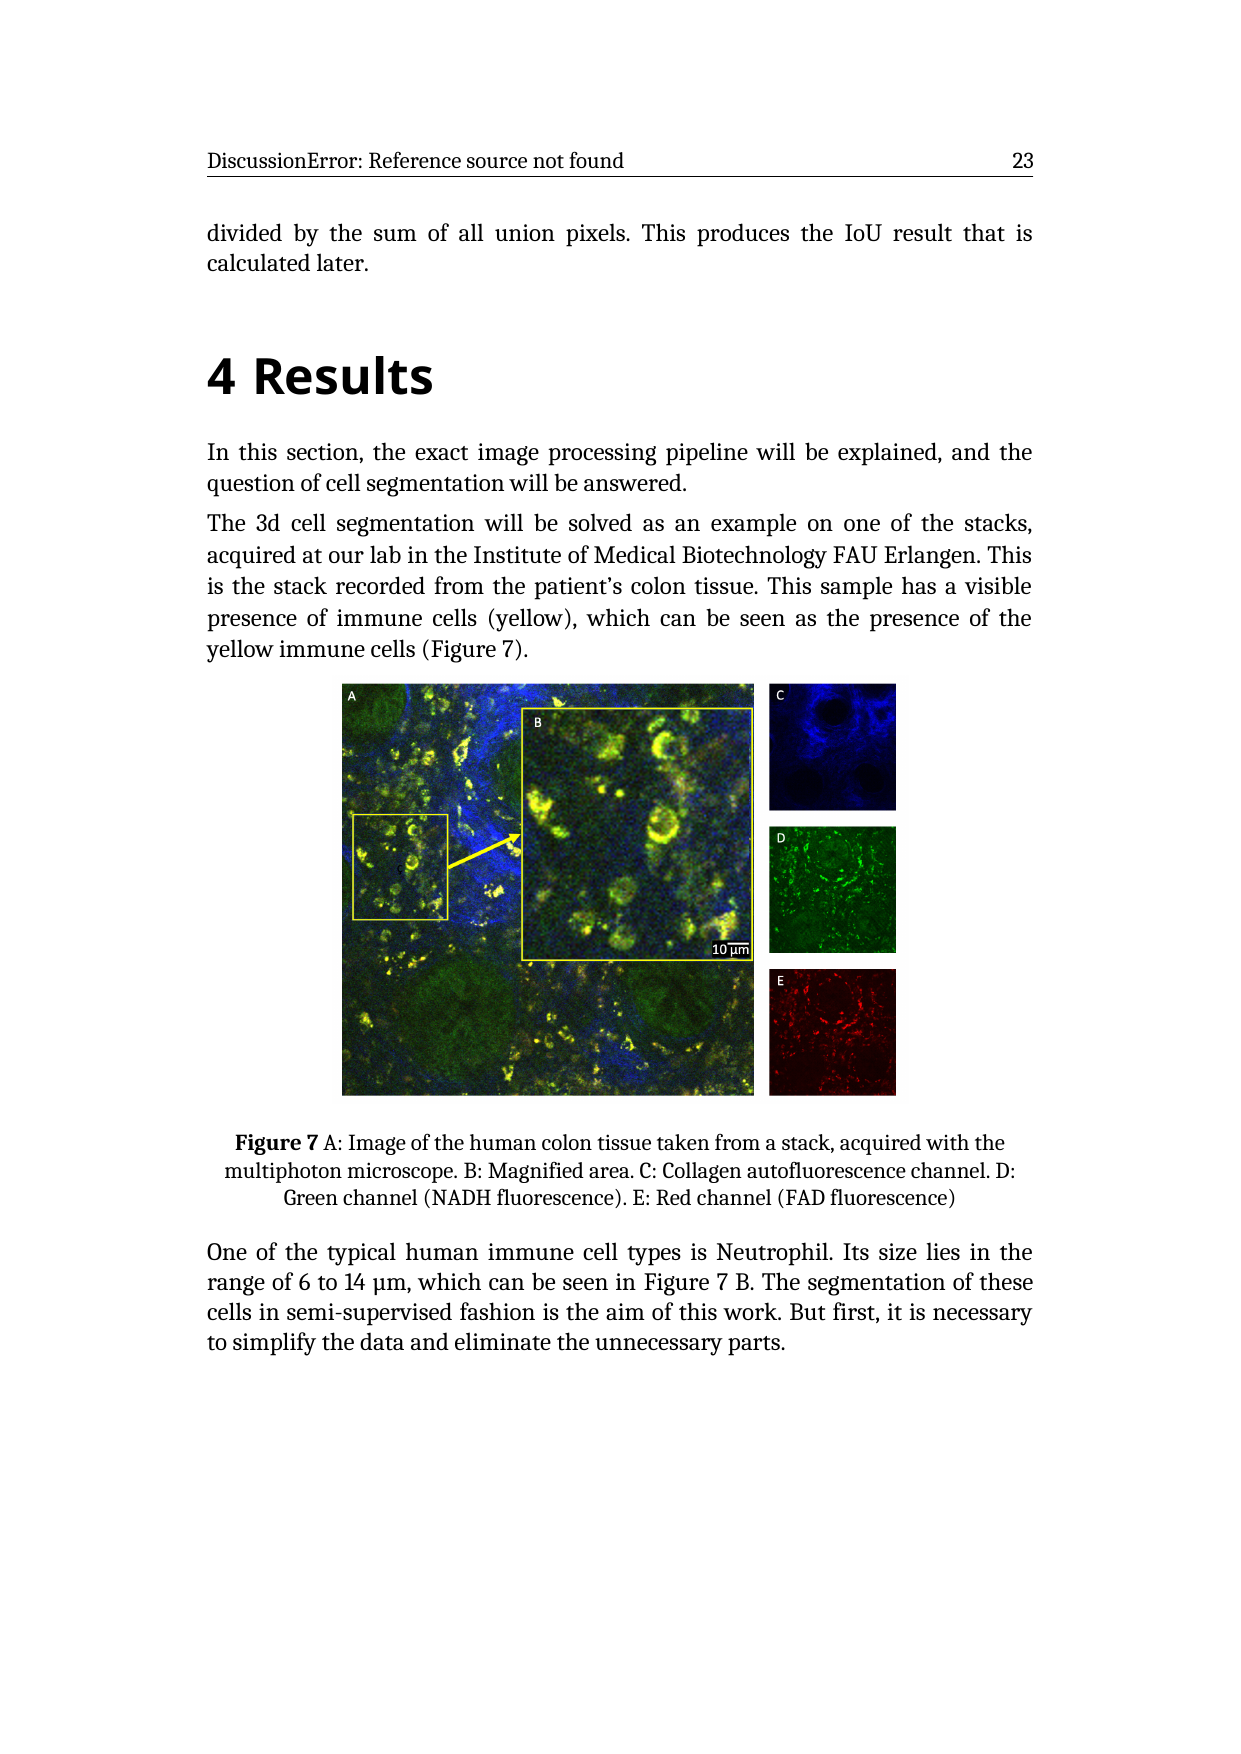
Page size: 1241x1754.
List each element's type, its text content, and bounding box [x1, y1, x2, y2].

text One of the typical human immune cell types is Neutrophil. Its size lies in the range of 6 to 14 µm, which can be seen in Figure 7 B. The segmentation of these cells in semi-supervised fashion is the aim of this work. But first, it is necessary to simplify the data and eliminate the unnecessary parts. [207, 1238, 1033, 1357]
subtitle Results [207, 341, 1033, 409]
text In this section, the exact image processing pipeline will be explained, and the question of cell segmentation will be answered. [207, 438, 1033, 498]
text Figure 7 A: Image of the human colon tissue taken from a stack, acquired with the multiphoton microscope. B: Magnified area. C: Collagen autofluorescence channel. D: Green channel (NADH fluorescence). E: Red channel (FAD fluorescence) [207, 1130, 1033, 1211]
picture [331, 675, 909, 1104]
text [207, 218, 1033, 277]
text The 3d cell segmentation will be solved as an example on one of the stacks, acquired at our lab in the Institute of Medical Biotechnology FAU Erlangen. This is the stack recorded from the patient’s colon tissue. This sample has a visible presence of immune cells (yellow), which can be seen as the presence of the yellow immune cells (Figure 7). [207, 509, 1033, 664]
